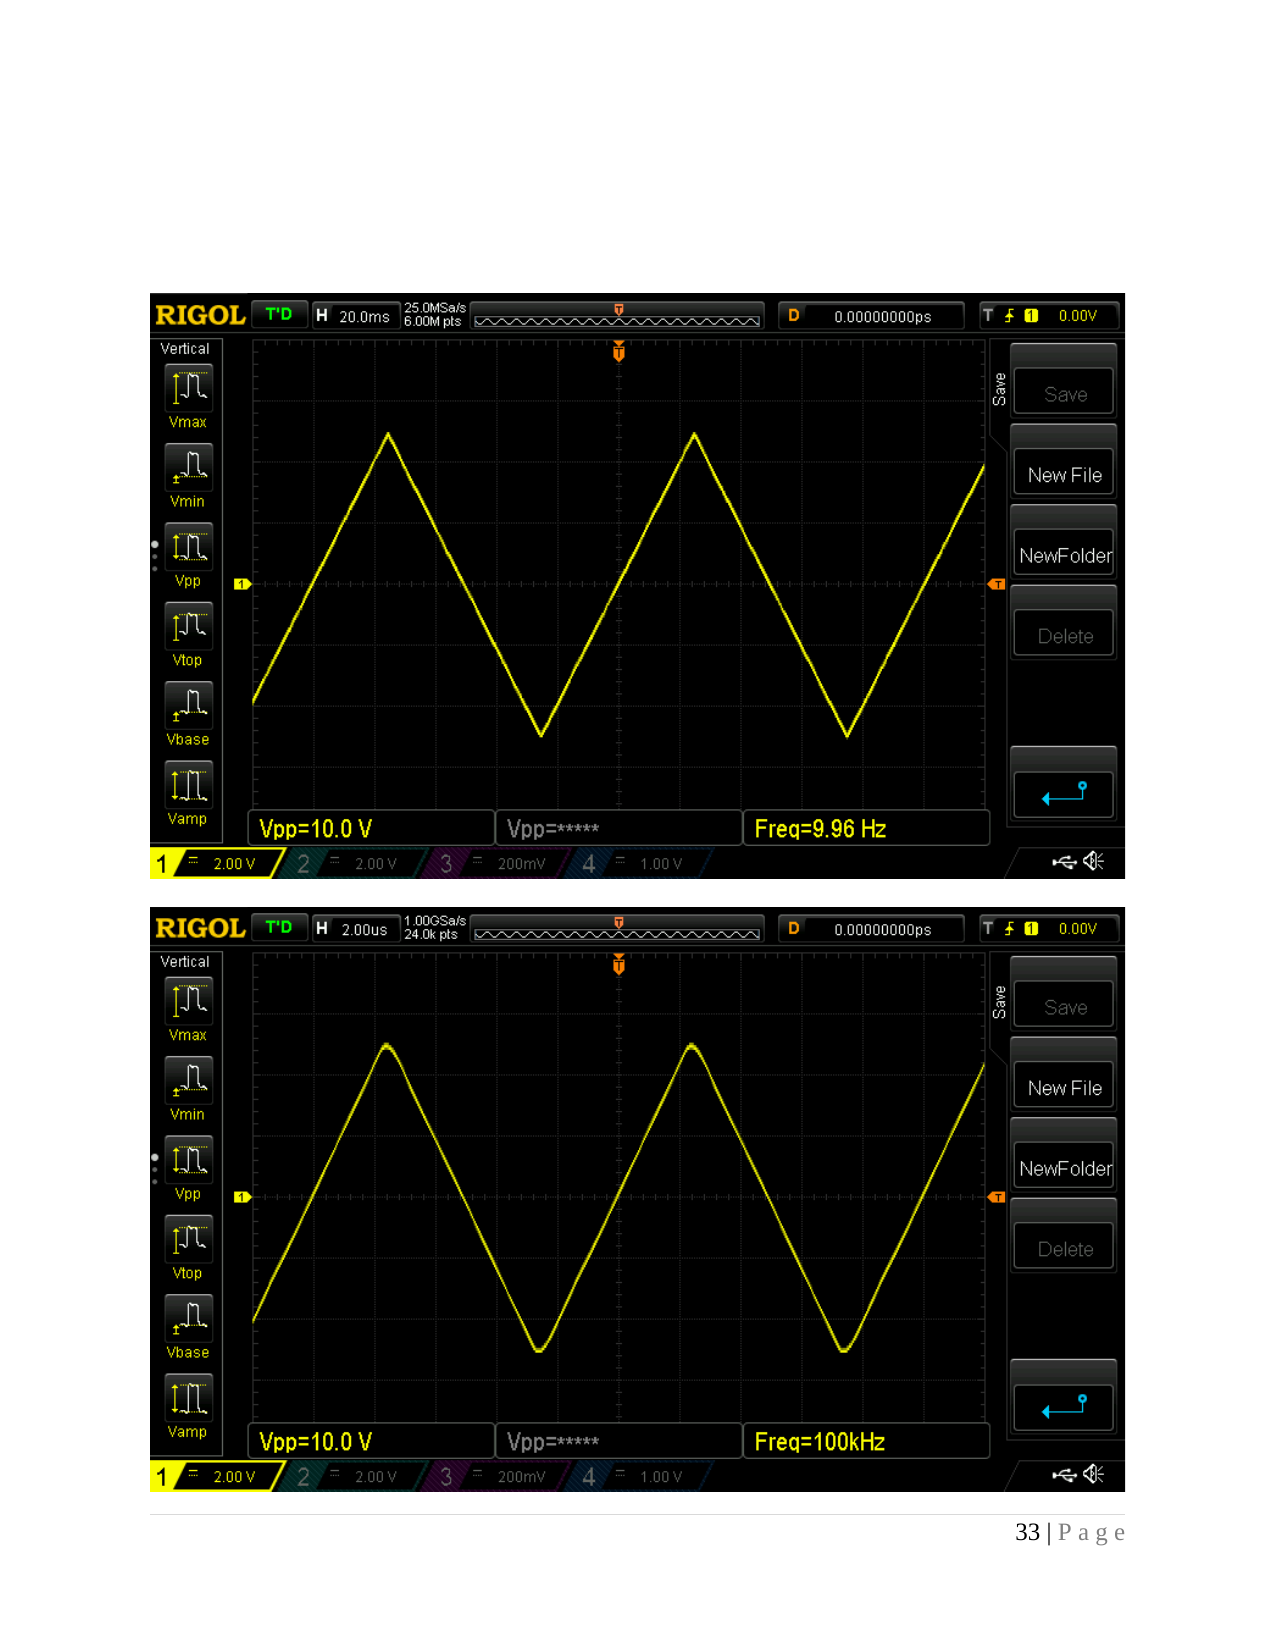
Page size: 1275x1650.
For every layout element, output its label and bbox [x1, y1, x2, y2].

picture [150, 907, 1125, 1492]
picture [150, 293, 1125, 879]
